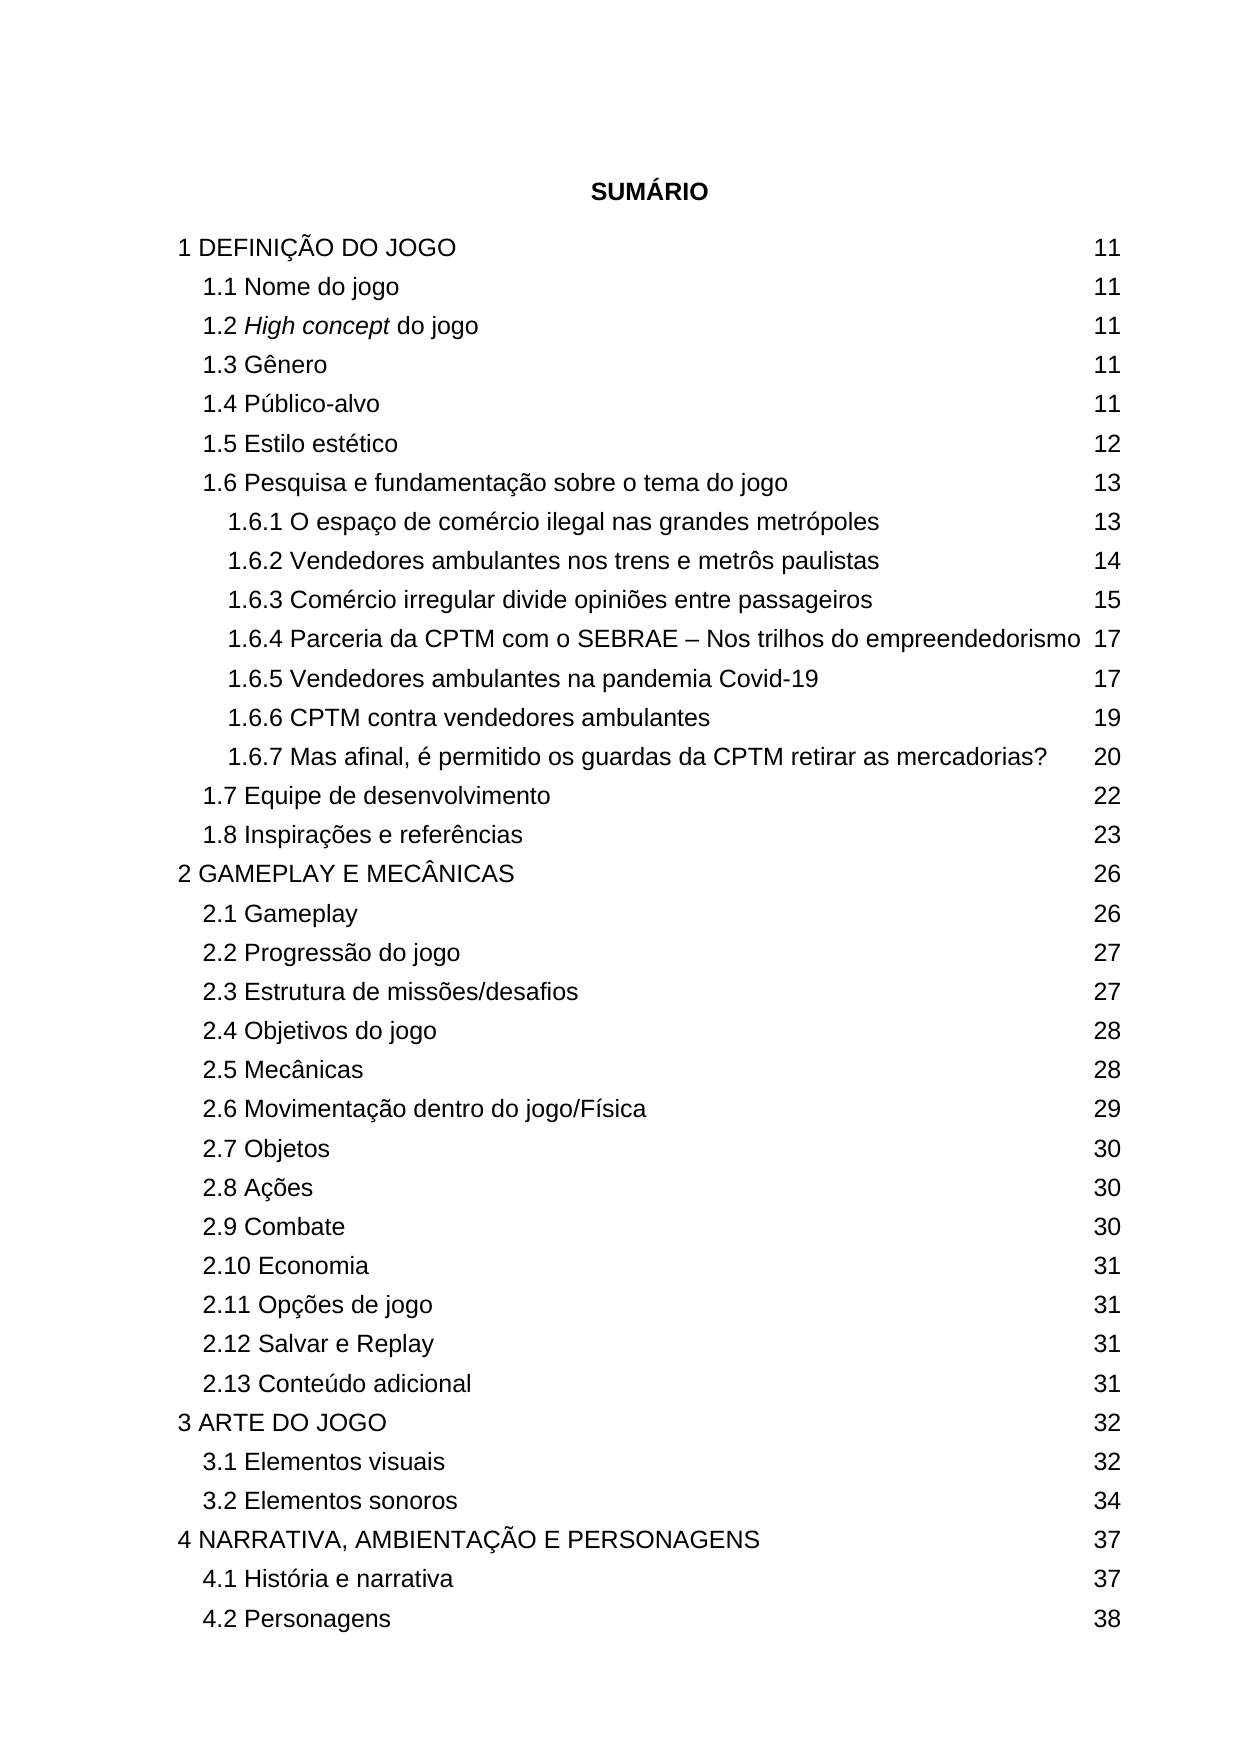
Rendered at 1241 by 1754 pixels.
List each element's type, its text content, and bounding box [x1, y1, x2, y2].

text SUMÁRIO [177, 177, 1122, 206]
